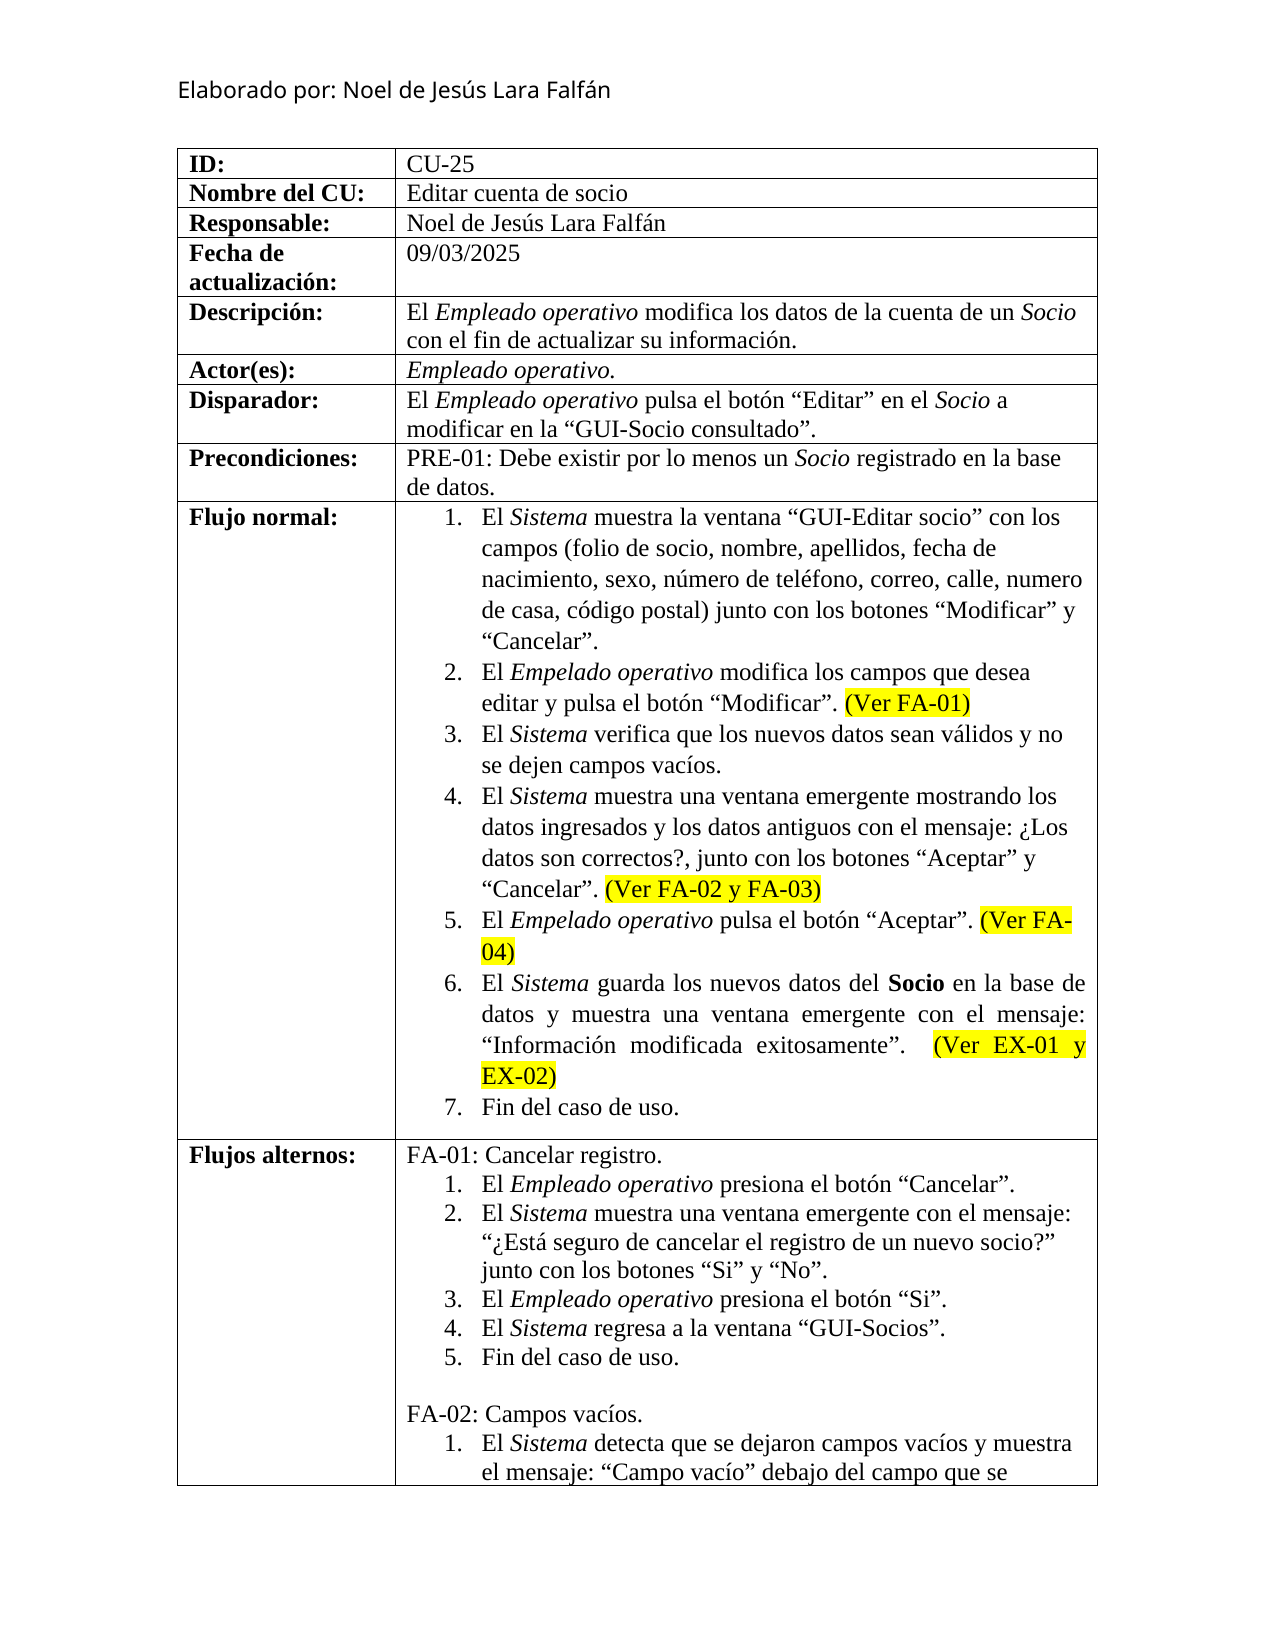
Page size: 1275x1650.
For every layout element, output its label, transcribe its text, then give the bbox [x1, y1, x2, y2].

table_header CU-25 [396, 149, 1097, 177]
table_cell Noel de Jesús Lara Falfán [396, 208, 1097, 237]
table_cell El Sistema muestra la ventana “GUI-Editar socio” con los campos (folio de socio, nombre, apellidos, fecha de nacimiento, sexo, número de teléfono, correo, calle, numero de casa, código postal) junto con los botones “Modificar” y “Cancelar”. El Empelado operativo modifica los campos que desea editar y pulsa el botón “Modificar”. (Ver FA-01) El Sistema verifica que los nuevos datos sean válidos y no se dejen campos vacíos. El Sistema muestra una ventana emergente mostrando los datos ingresados y los datos antiguos con el mensaje: ¿Los datos son correctos?, junto con los botones “Aceptar” y “Cancelar”. (Ver FA-02 y FA-03) El Empelado operativo pulsa el botón “Aceptar”. (Ver FA-04) El Sistema guarda los nuevos datos del Socio en la base de datos y muestra una ventana emergente con el mensaje: “Información modificada exitosamente”. (Ver EX-01 y EX-02) Fin del caso de uso. [396, 502, 1097, 1139]
table_cell Nombre del CU: [178, 179, 395, 207]
table_cell El Empleado operativo modifica los datos de la cuenta de un Socio con el fin de actualizar su información. [396, 297, 1097, 354]
table_cell Responsable: [178, 208, 395, 237]
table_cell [396, 1140, 1097, 1485]
table_cell Editar cuenta de socio [396, 179, 1097, 207]
table_cell PRE-01: Debe existir por lo menos un Socio registrado en la base de datos. [396, 444, 1097, 501]
table_cell Flujos alternos: [178, 1140, 395, 1485]
table_header ID: [178, 149, 395, 177]
table_cell El Empleado operativo pulsa el botón “Editar” en el Socio a modificar en la “GUI-Socio consultado”. [396, 385, 1097, 442]
table_cell Precondiciones: [178, 444, 395, 501]
table_cell 09/03/2025 [396, 238, 1097, 296]
table_cell Empleado operativo. [396, 355, 1097, 384]
table_cell Descripción: [178, 297, 395, 354]
table_cell Actor(es): [178, 355, 395, 384]
table_cell Disparador: [178, 385, 395, 442]
table_cell Flujo normal: [178, 502, 395, 1139]
table_cell Fecha de actualización: [178, 238, 395, 296]
